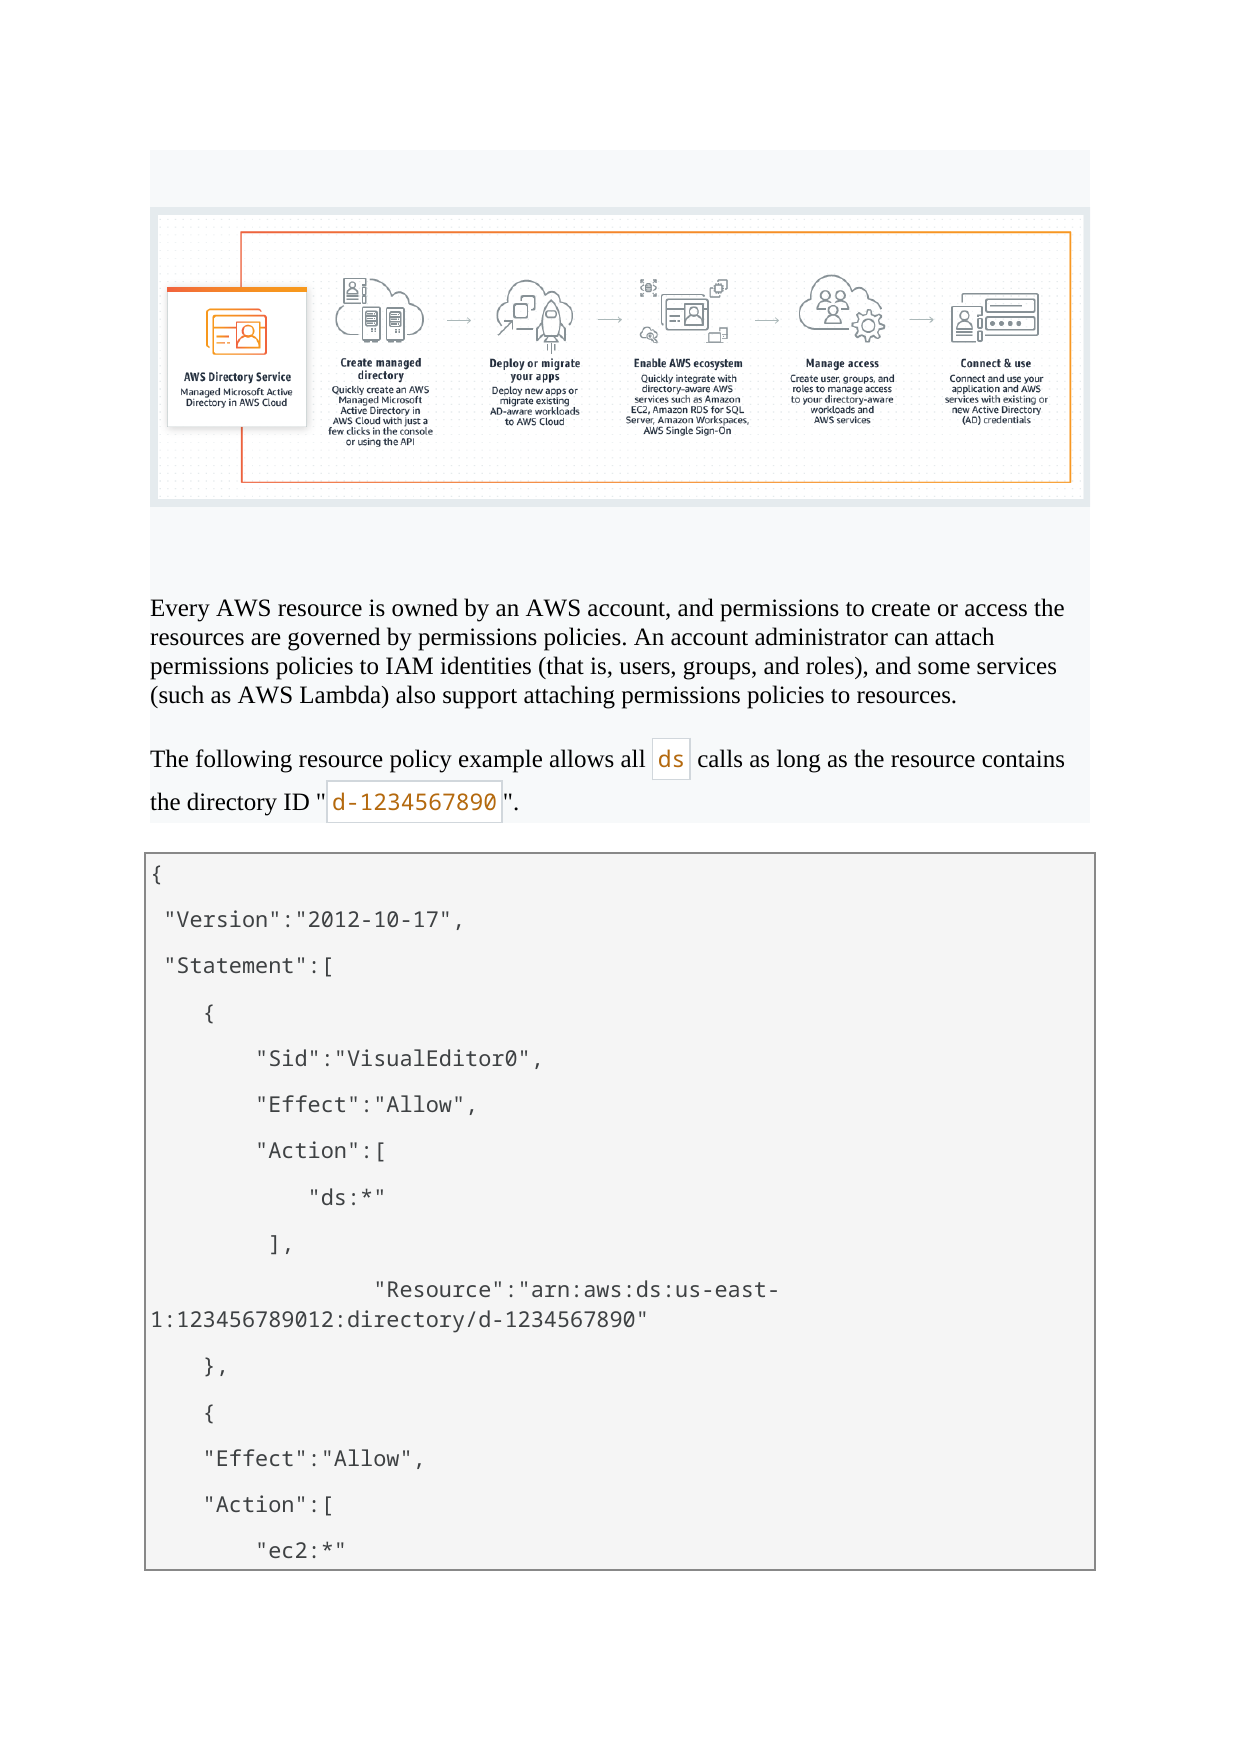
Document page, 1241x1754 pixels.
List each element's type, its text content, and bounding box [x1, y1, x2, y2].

text ], [146, 1222, 1094, 1258]
text "Sid":"VisualEditor0", [146, 1037, 1094, 1073]
text "Effect":"Allow", [146, 1083, 1094, 1119]
text }, [146, 1344, 1094, 1380]
text "Action":[ [146, 1130, 1094, 1165]
text "Effect":"Allow", [146, 1437, 1094, 1473]
text "Version":"2012-10-17", [146, 898, 1094, 934]
text "Action":[ [146, 1483, 1094, 1519]
text { [146, 854, 1094, 888]
text "ec2:*" [146, 1529, 1094, 1569]
text { [146, 1391, 1094, 1426]
text { [146, 991, 1094, 1027]
text "Resource":"arn:aws:ds:us-east-1:123456789012:directory/d-1234567890" [146, 1268, 1094, 1334]
text Every AWS resource is owned by an AWS account, and permissions to create or access the resources are governed by permissions policies. An account administrator can attach permissions policies to IAM identities (that is, users, groups, and roles), and some services (such as AWS Lambda) also support attaching permissions policies to resources. [150, 593, 1090, 708]
text The following resource policy example allows all ds calls as long as the resource contains the directory ID "d-1234567890". [150, 738, 1090, 823]
picture [150, 207, 1091, 507]
text "ds:*" [146, 1176, 1094, 1212]
text "Statement":[ [146, 945, 1094, 980]
